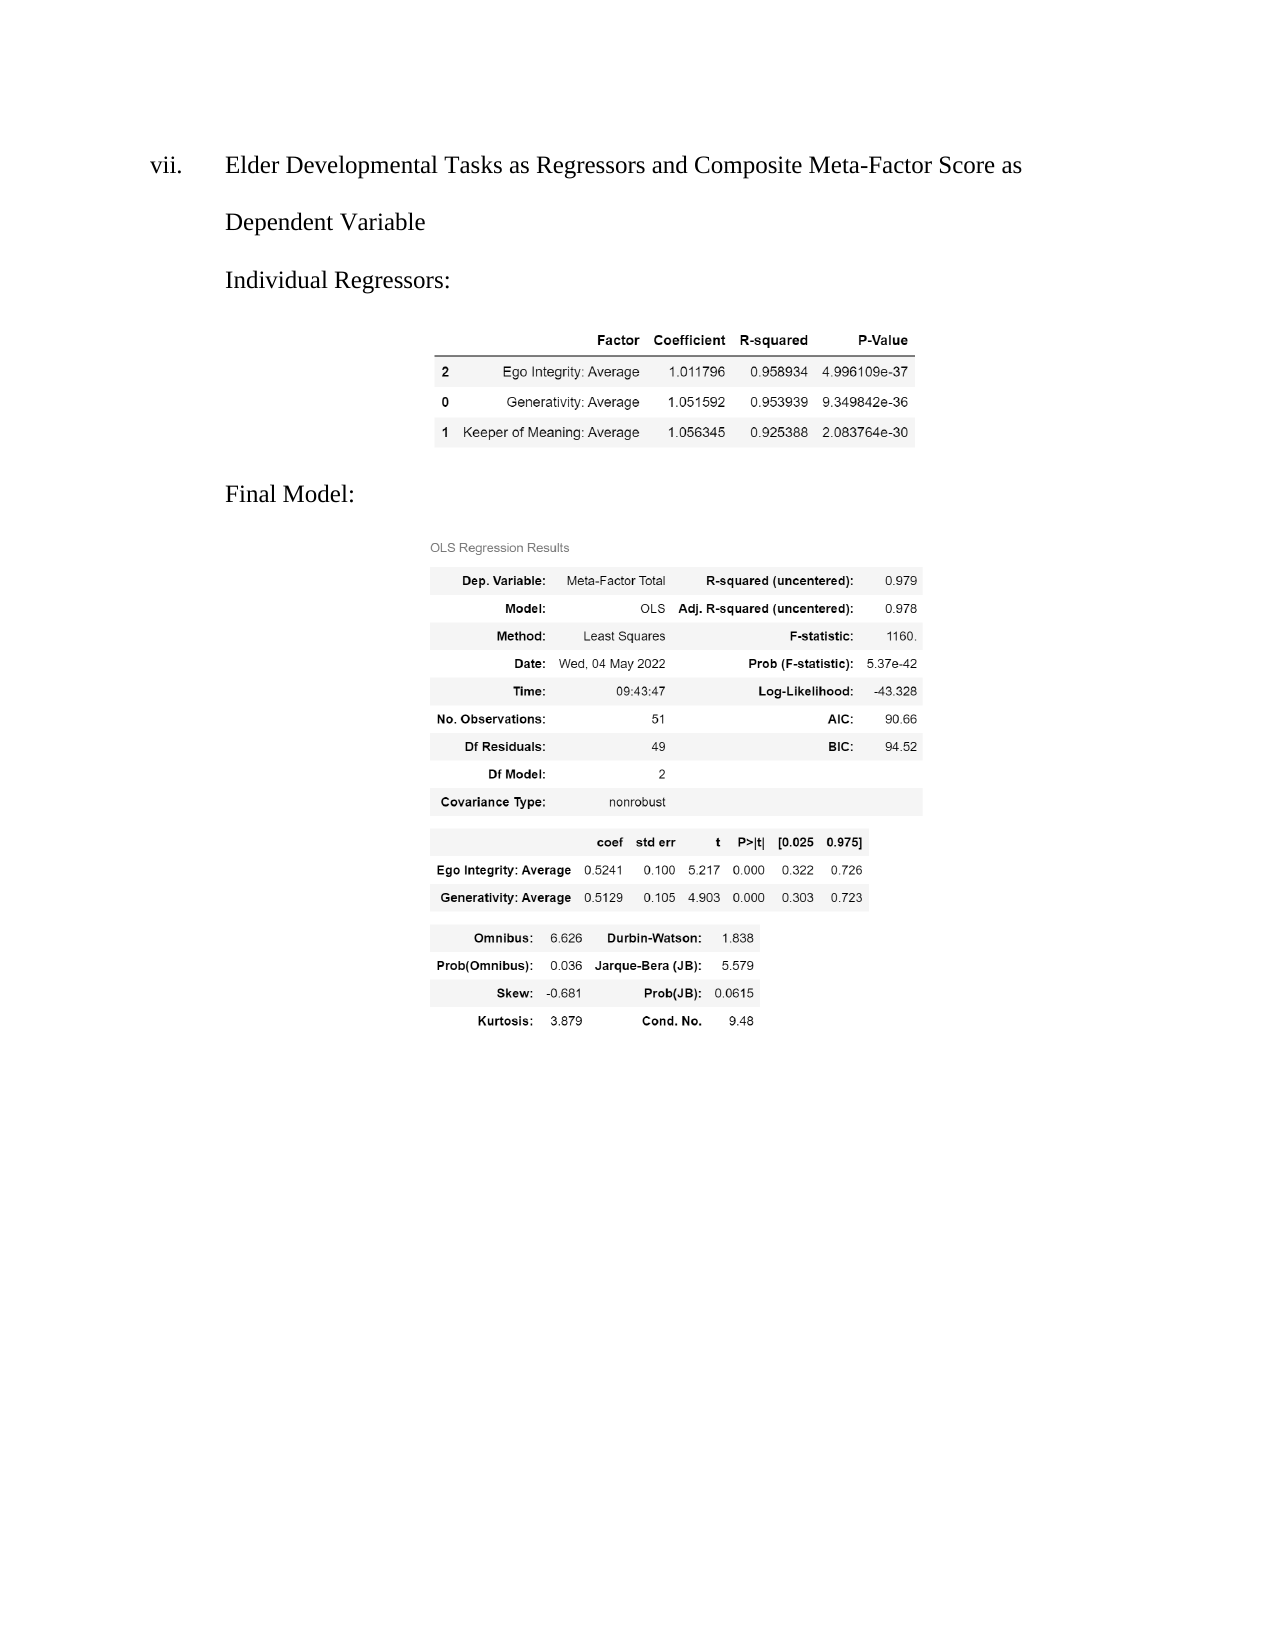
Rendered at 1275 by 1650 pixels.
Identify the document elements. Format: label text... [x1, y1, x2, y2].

list Individual Regressors: [225, 265, 1125, 294]
picture [431, 322, 919, 452]
list Final Model: [225, 479, 1125, 508]
picture [427, 537, 923, 1033]
list Elder Developmental Tasks as Regressors and Composite Meta-Factor Score as Dependent Variable [150, 150, 1125, 236]
